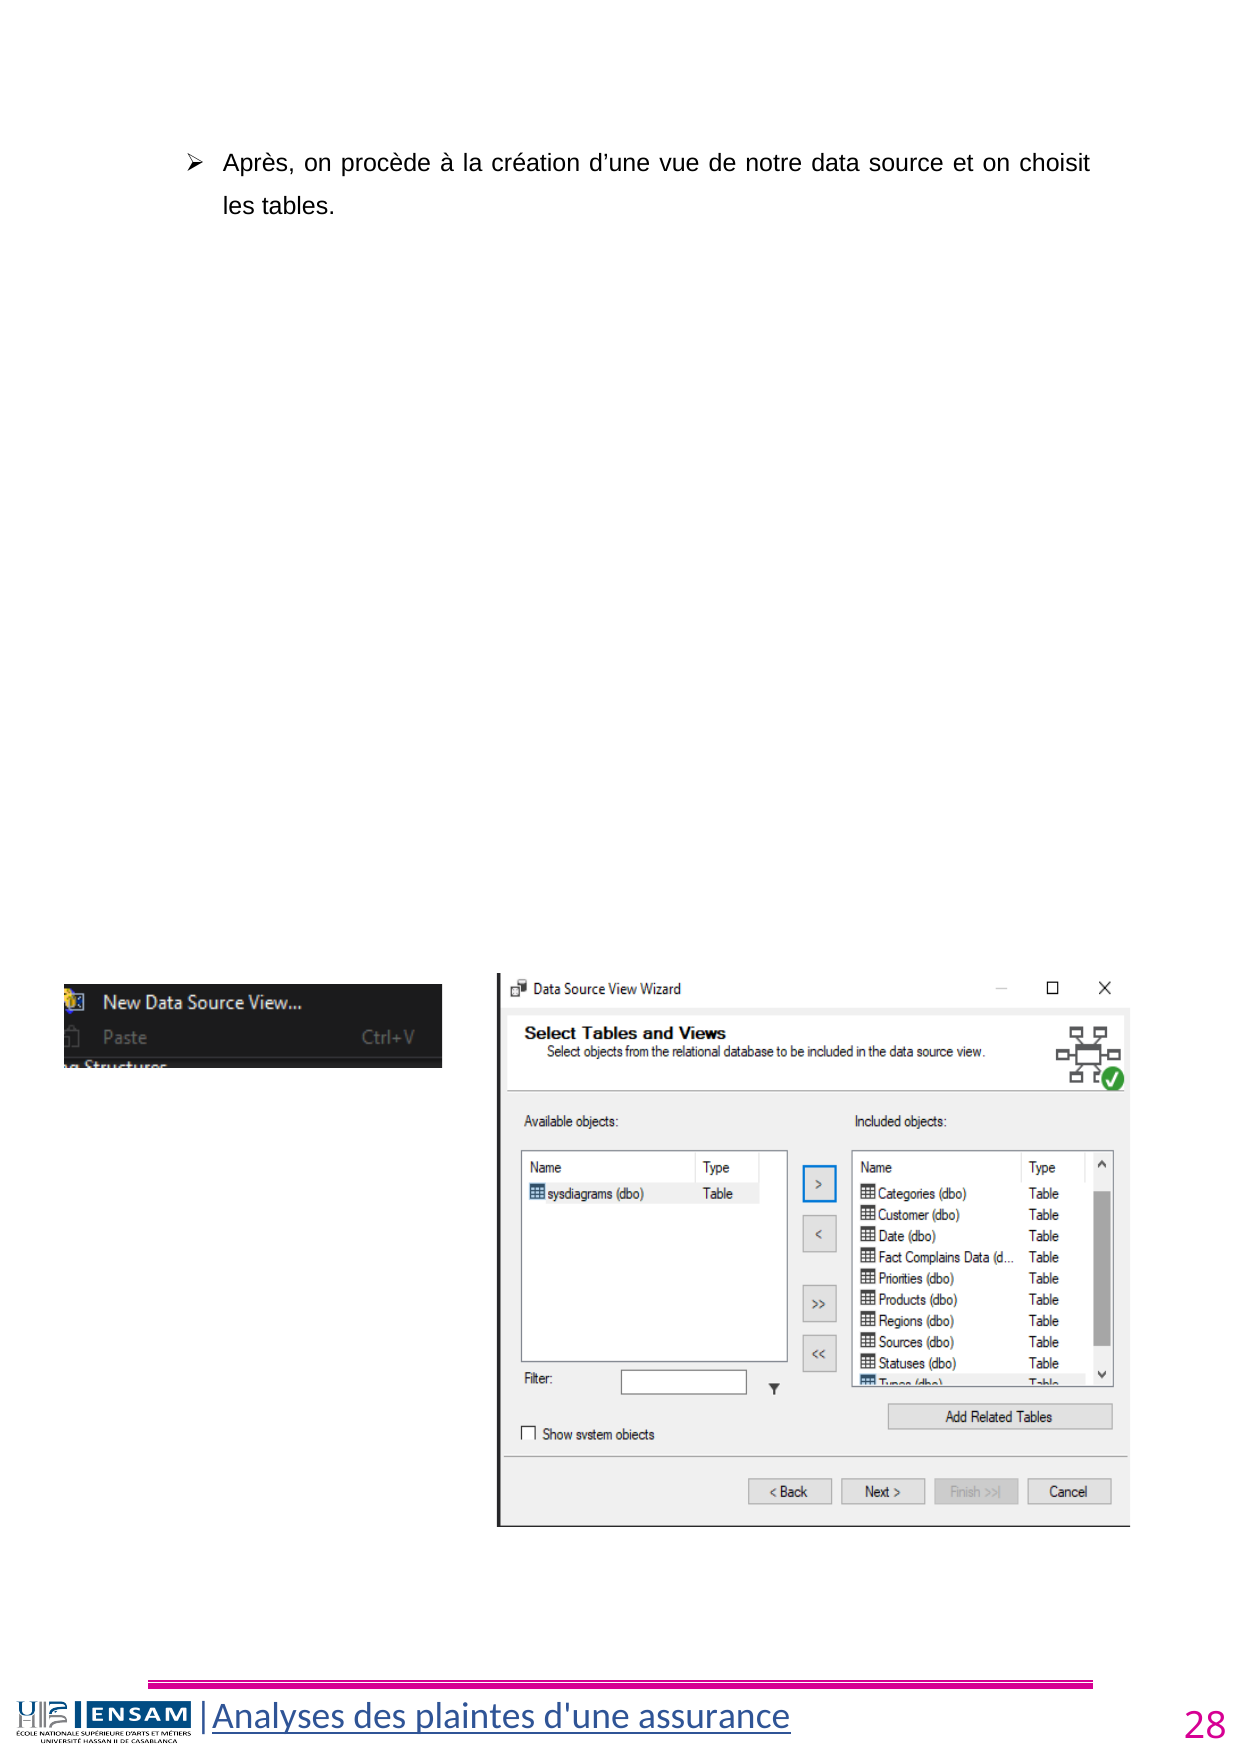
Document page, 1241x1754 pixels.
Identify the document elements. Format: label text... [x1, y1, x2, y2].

picture [64, 984, 443, 1068]
picture [10, 1701, 197, 1745]
list Après, on procède à la création d’une vue de notre data source et on choisit les tables. [185, 148, 1093, 219]
picture [496, 973, 1131, 1527]
